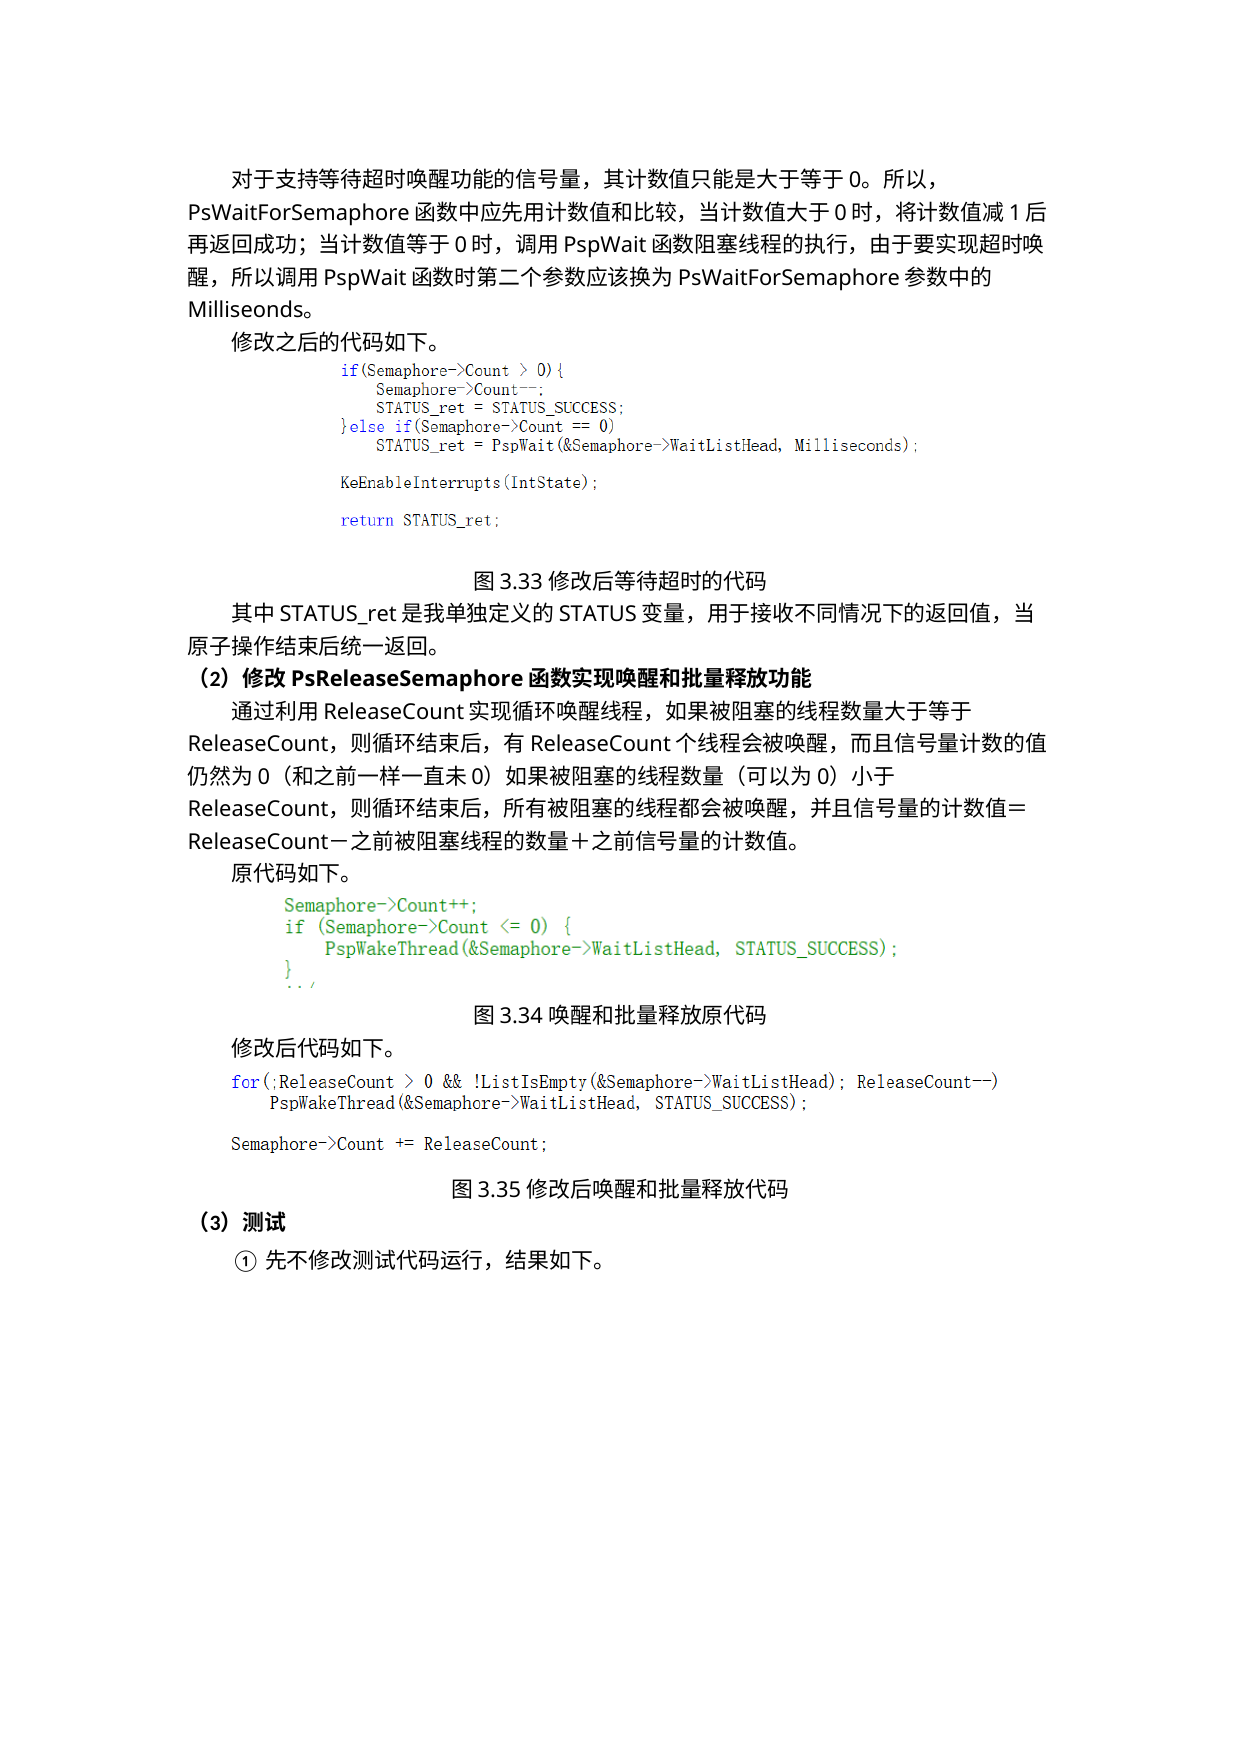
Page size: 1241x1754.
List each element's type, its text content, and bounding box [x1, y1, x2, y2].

text 通过利用ReleaseCount实现循环唤醒线程，如果被阻塞的线程数量大于等于ReleaseCount，则循环结束后，有ReleaseCount个线程会被唤醒，而且信号量计数的值仍然为0（和之前一样一直未0）如果被阻塞的线程数量（可以为 0）小于ReleaseCount，则循环结束后，所有被阻塞的线程都会被唤醒，并且信号量的计数值＝ReleaseCount－之前被阻塞线程的数量＋之前信号量的计数值。 [187, 693, 1053, 856]
text 修改后代码如下。 [187, 1030, 1053, 1063]
text 原代码如下。 [187, 856, 1053, 888]
text 图3.34 唤醒和批量释放原代码 [187, 998, 1053, 1030]
text ①先不修改测试代码运行，结果如下。 [187, 1243, 1053, 1275]
text 图3.33 修改后等待超时的代码 [187, 563, 1053, 596]
text 对于支持等待超时唤醒功能的信号量，其计数值只能是大于等于 0。所以， PsWaitForSemaphore函数中应先用计数值和比较，当计数值大于0时，将计数值减1后再返回成功；当计数值等于0时，调用PspWait函数阻塞线程的执行，由于要实现超时唤醒，所以调用PspWait函数时第二个参数应该换为PsWaitForSemaphore参数中的Milliseonds。 [187, 162, 1053, 324]
text （3）测试 [187, 1204, 1053, 1237]
text 其中STATUS_ret是我单独定义的STATUS变量，用于接收不同情况下的返回值，当原子操作结束后统一返回。 [187, 596, 1053, 661]
text （2）修改PsReleaseSemaphore函数实现唤醒和批量释放功能 [187, 661, 1053, 693]
picture [309, 363, 932, 534]
picture [272, 894, 968, 988]
text 图3.35 修改后唤醒和批量释放代码 [187, 1172, 1053, 1204]
picture [223, 1068, 1017, 1154]
text 修改之后的代码如下。 [187, 324, 1053, 357]
